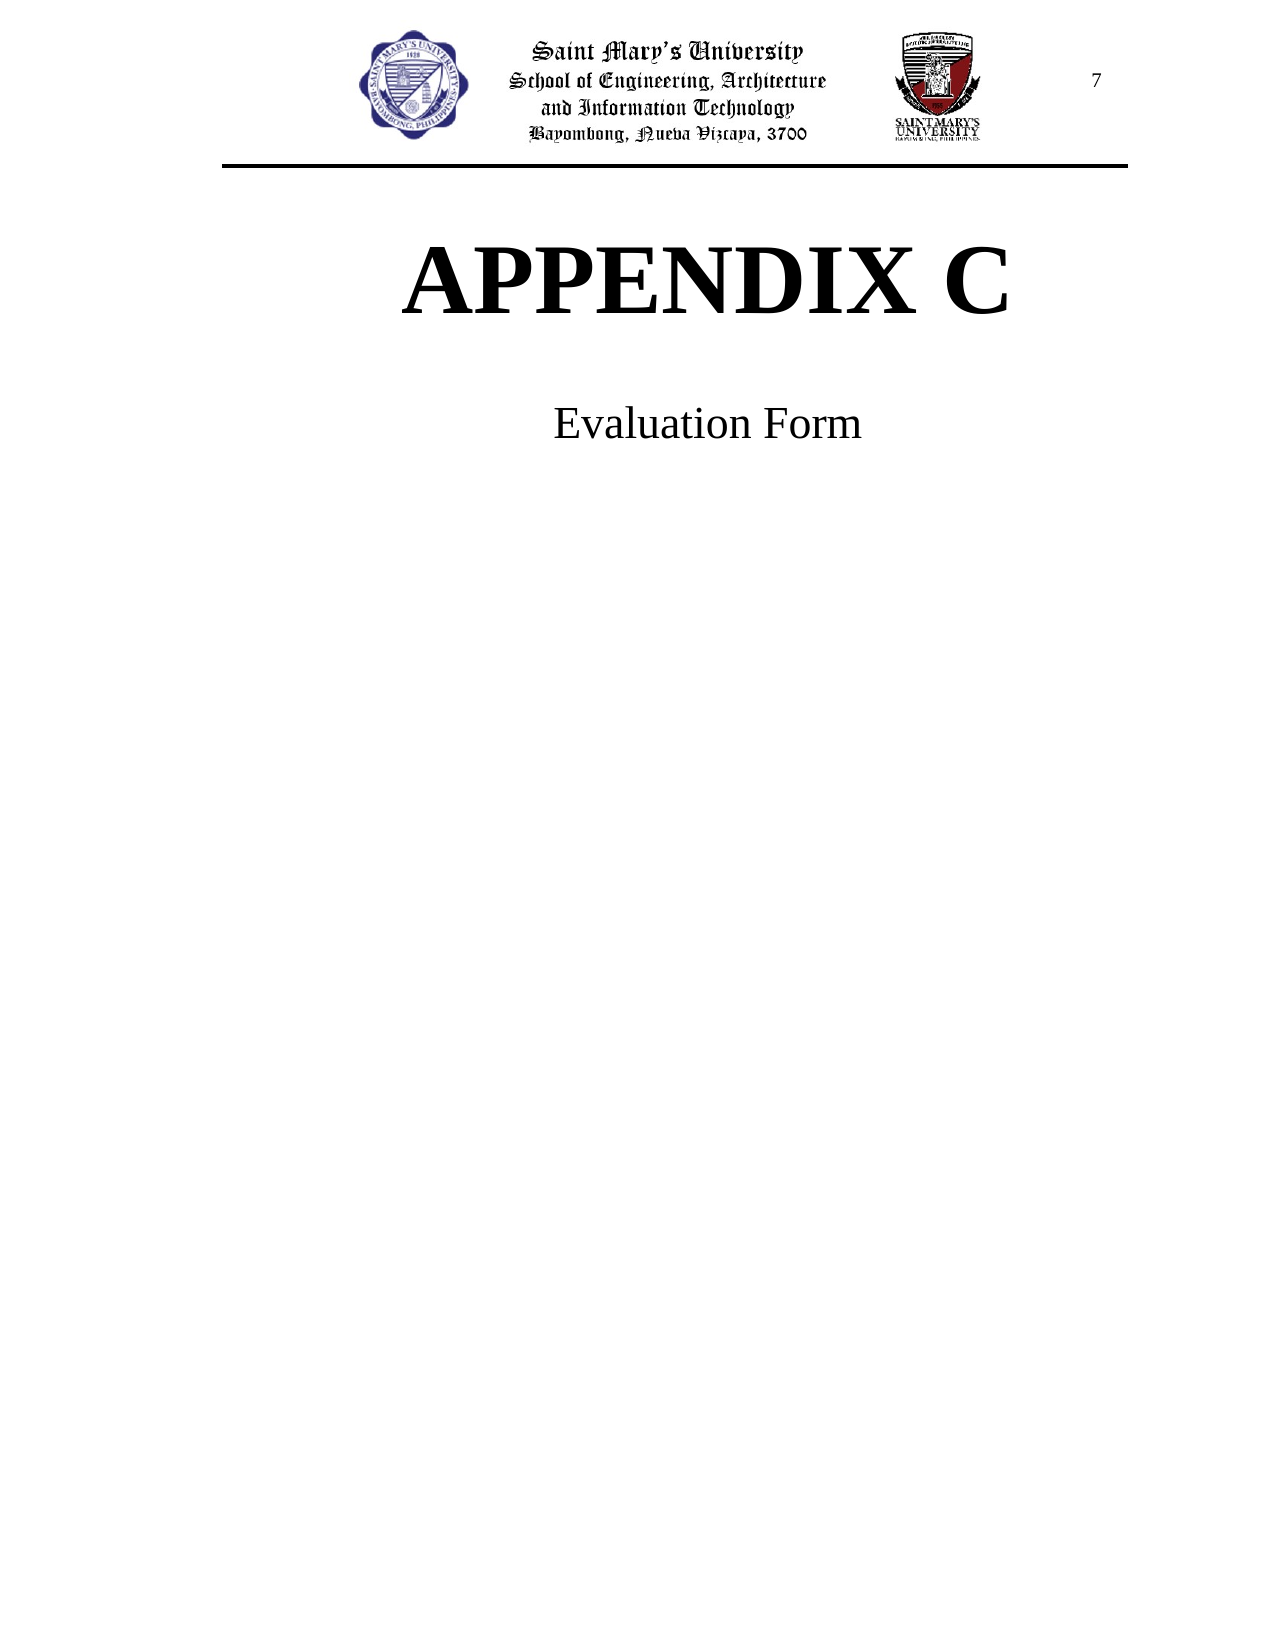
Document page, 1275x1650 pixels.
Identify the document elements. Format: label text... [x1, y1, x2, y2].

text APPENDIX C [225, 220, 1190, 335]
text Evaluation Form [225, 396, 1190, 448]
picture [349, 20, 999, 149]
